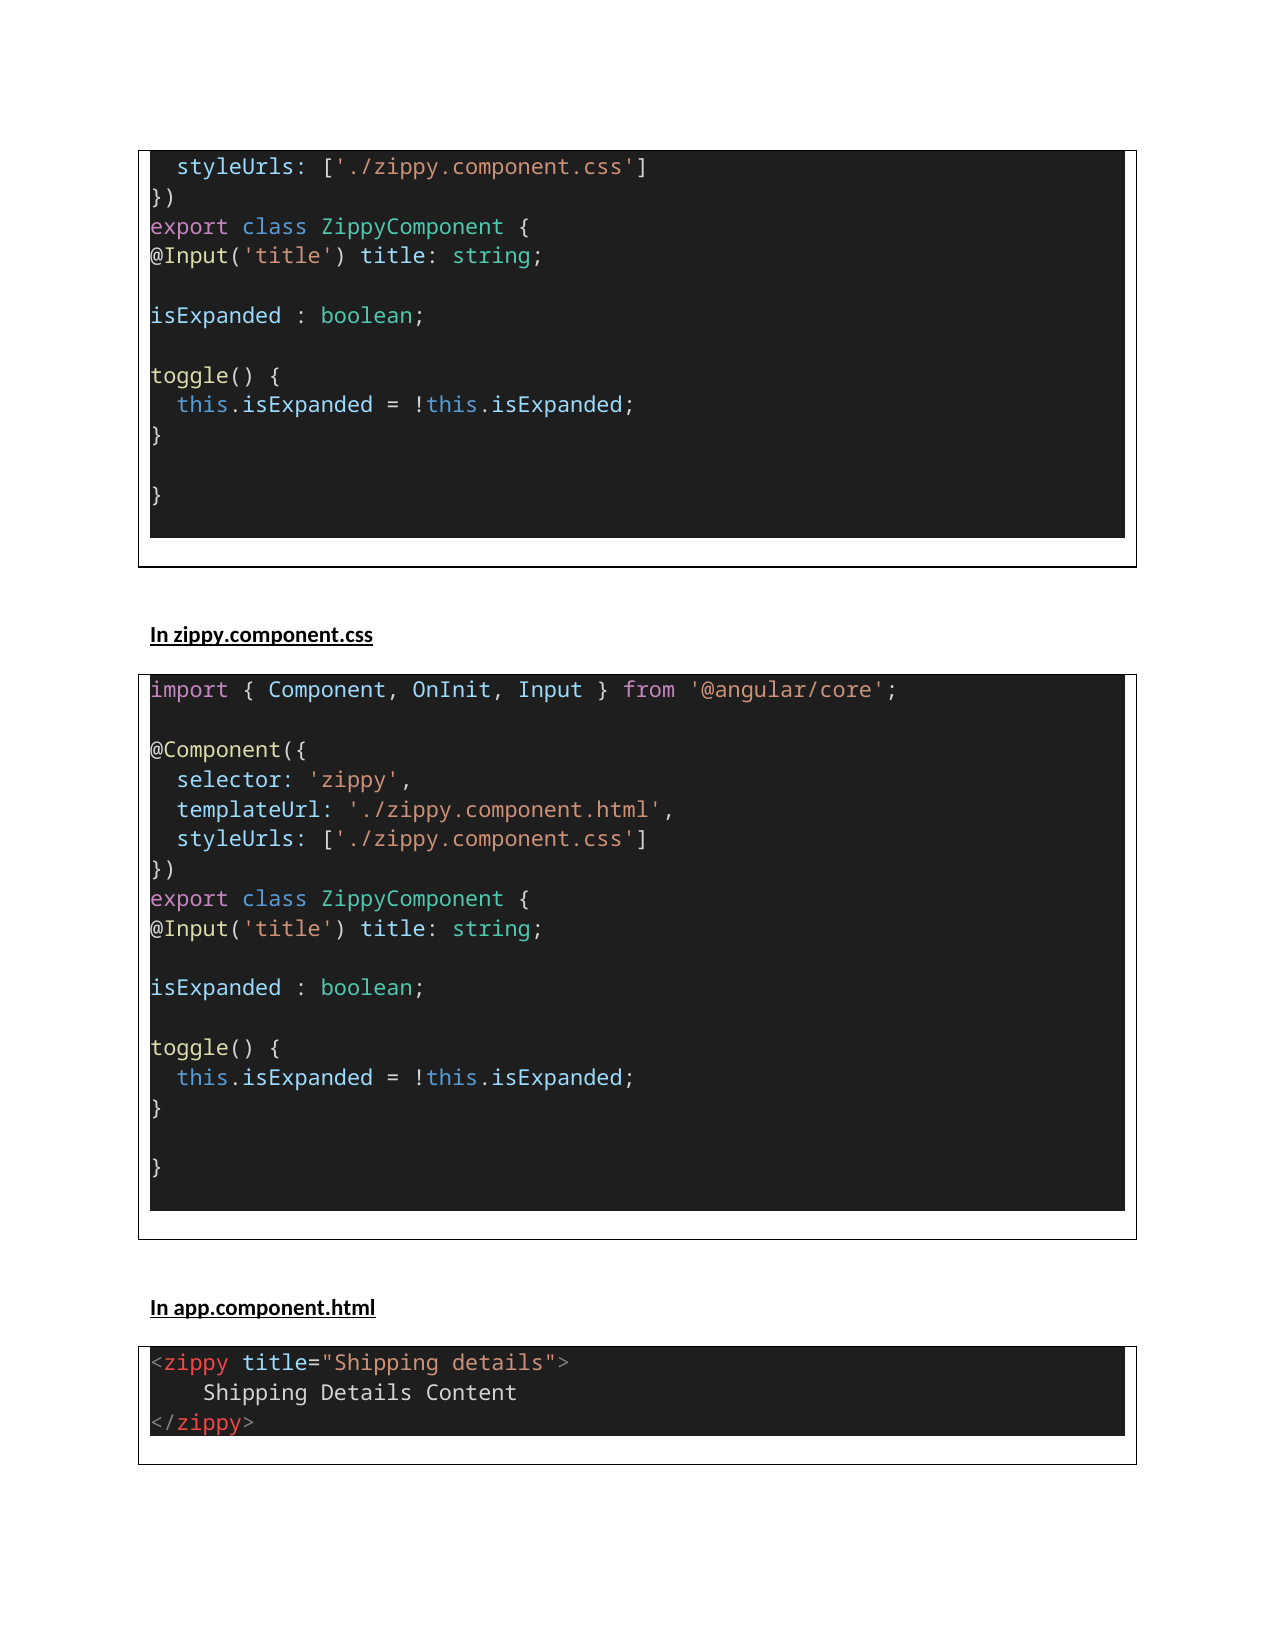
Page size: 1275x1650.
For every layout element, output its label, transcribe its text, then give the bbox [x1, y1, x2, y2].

table_header <zippy title="Shipping details"> Shipping Details Content </zippy> [139, 1347, 1136, 1464]
text In app.component.html [150, 1293, 1125, 1321]
text In zippy.component.css [150, 620, 1125, 648]
